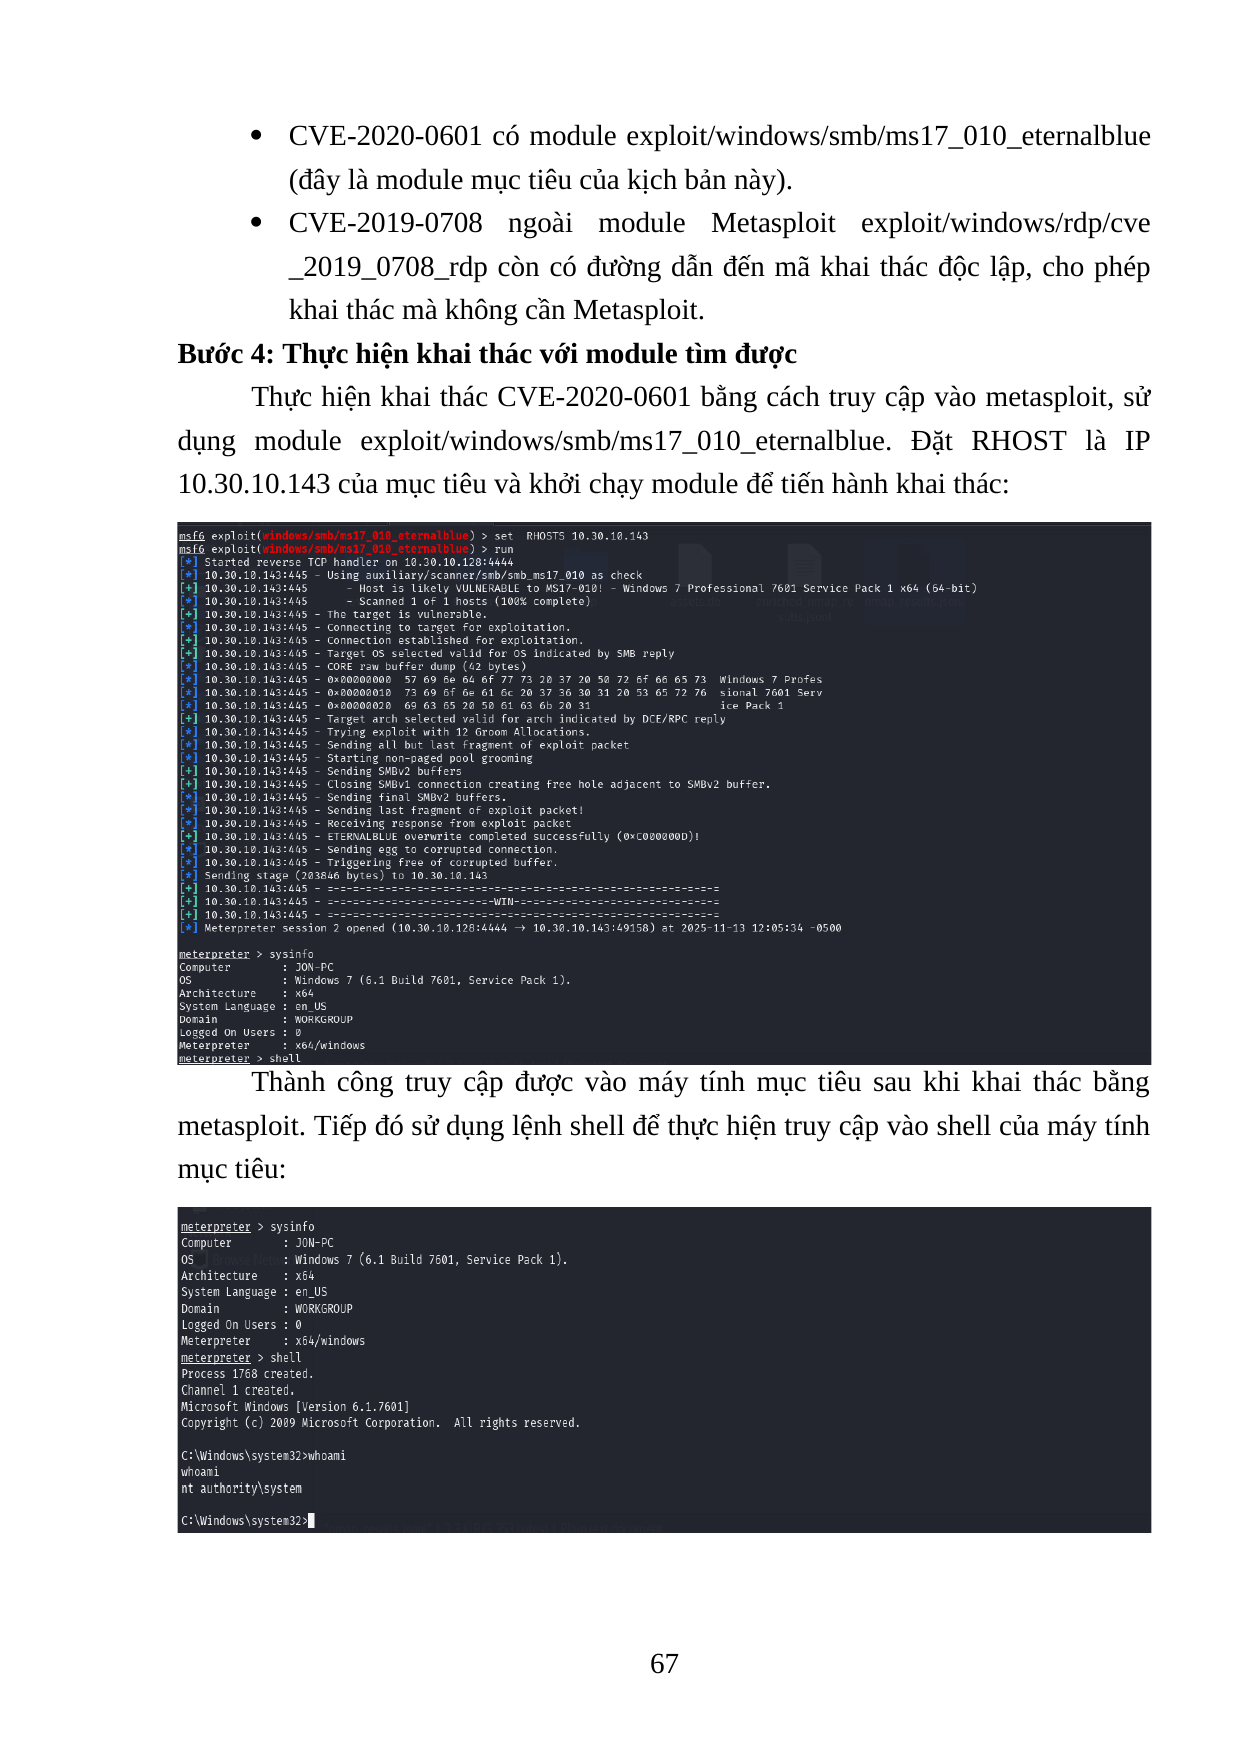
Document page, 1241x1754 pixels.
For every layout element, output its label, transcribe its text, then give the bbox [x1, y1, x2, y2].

picture [177, 1207, 1152, 1533]
list CVE-2019-0708 ngoài module Metasploit exploit/windows/rdp/cve _2019_0708_rdp còn có đường dẫn đến mã khai thác độc lập, cho phép khai thác mà không cần Metasploit. [251, 205, 1152, 326]
list CVE-2020-0601 có module exploit/windows/smb/ms17_010_eternalblue (đây là module mục tiêu của kịch bản này). [251, 118, 1152, 195]
picture [177, 522, 1152, 1065]
text Thực hiện khai thác CVE-2020-0601 bằng cách truy cập vào metasploit, sử dụng module exploit/windows/smb/ms17_010_eternalblue. Đặt RHOST là IP 10.30.10.143 của mục tiêu và khởi chạy module để tiến hành khai thác: [177, 379, 1152, 500]
text Bước 4: Thực hiện khai thác với module tìm được [177, 336, 1152, 369]
text Thành công truy cập được vào máy tính mục tiêu sau khi khai thác bằng metasploit. Tiếp đó sử dụng lệnh shell để thực hiện truy cập vào shell của máy tính mục tiêu: [177, 1065, 1152, 1185]
